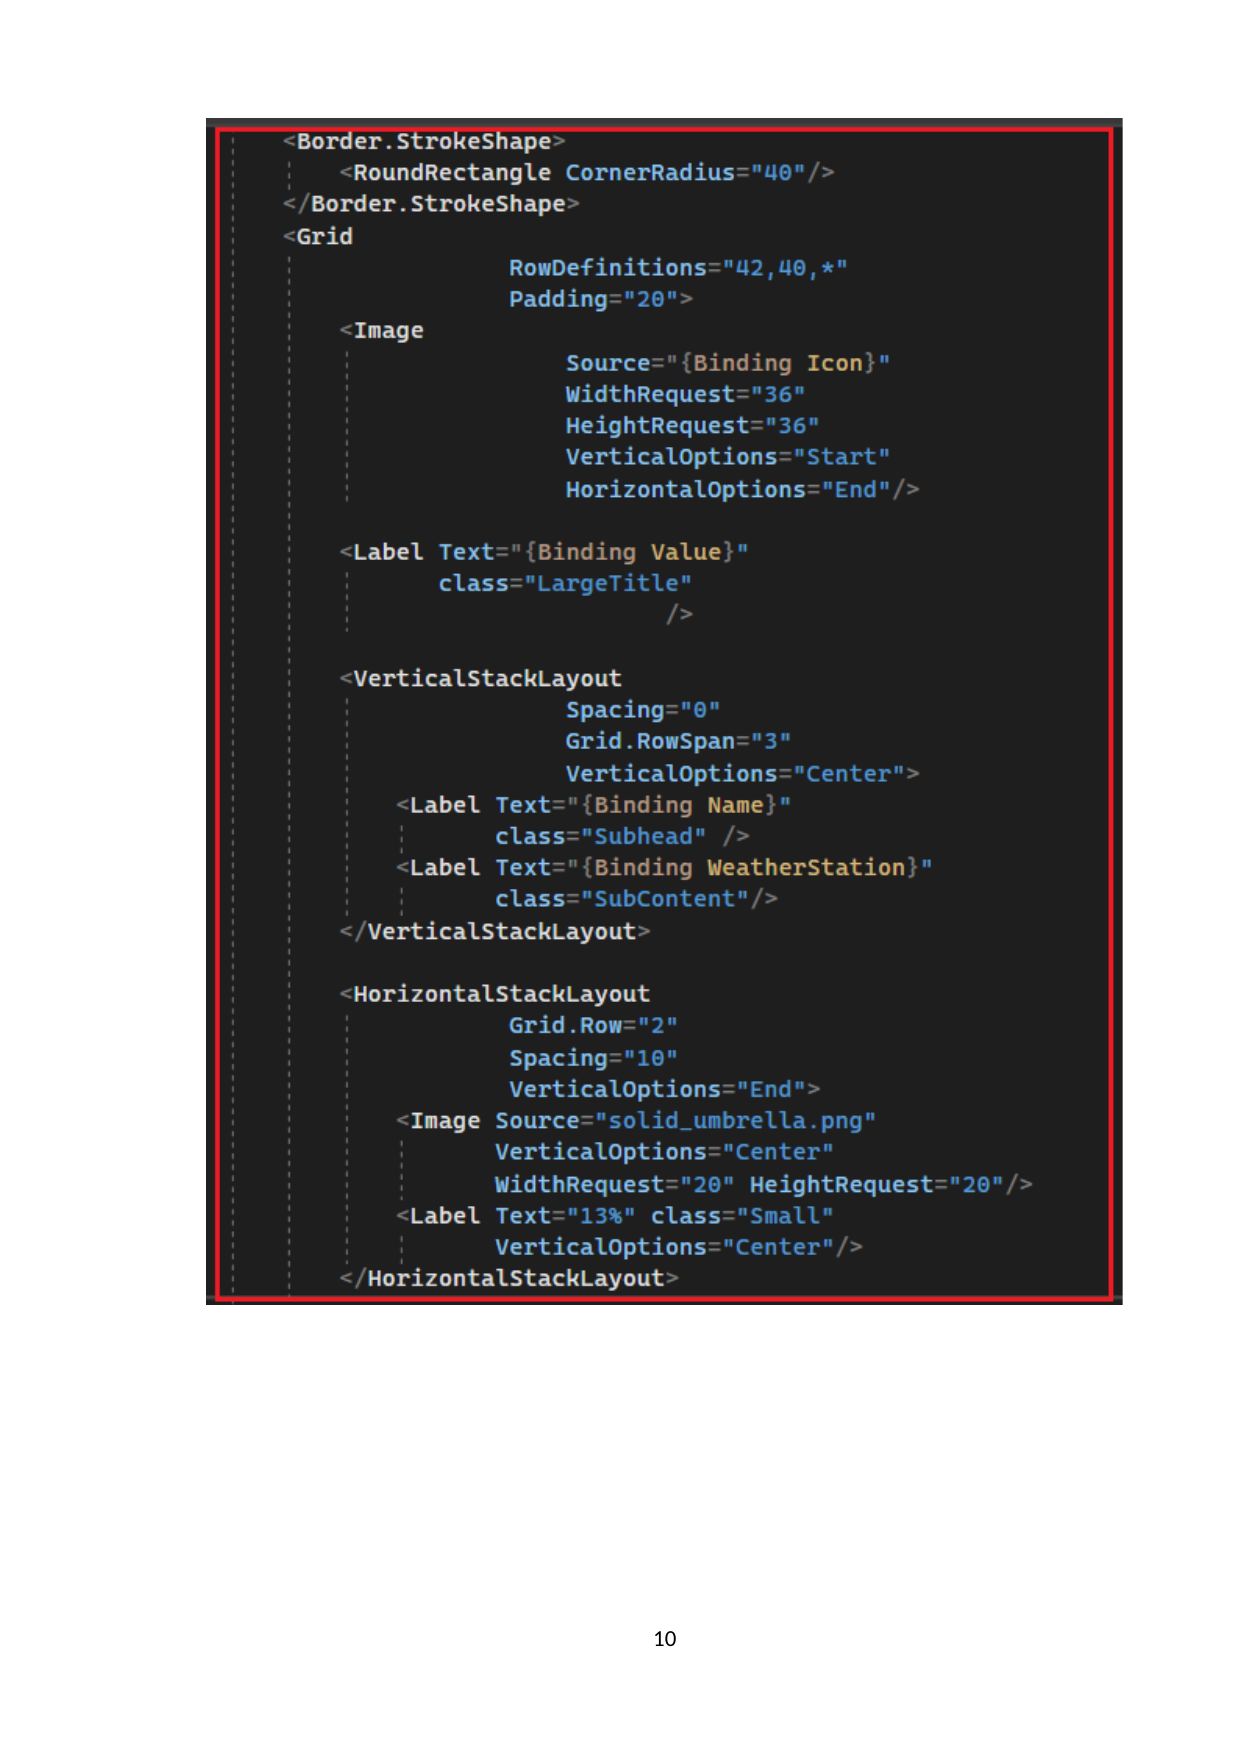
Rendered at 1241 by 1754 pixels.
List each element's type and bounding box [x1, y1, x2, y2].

picture [206, 118, 1123, 1305]
